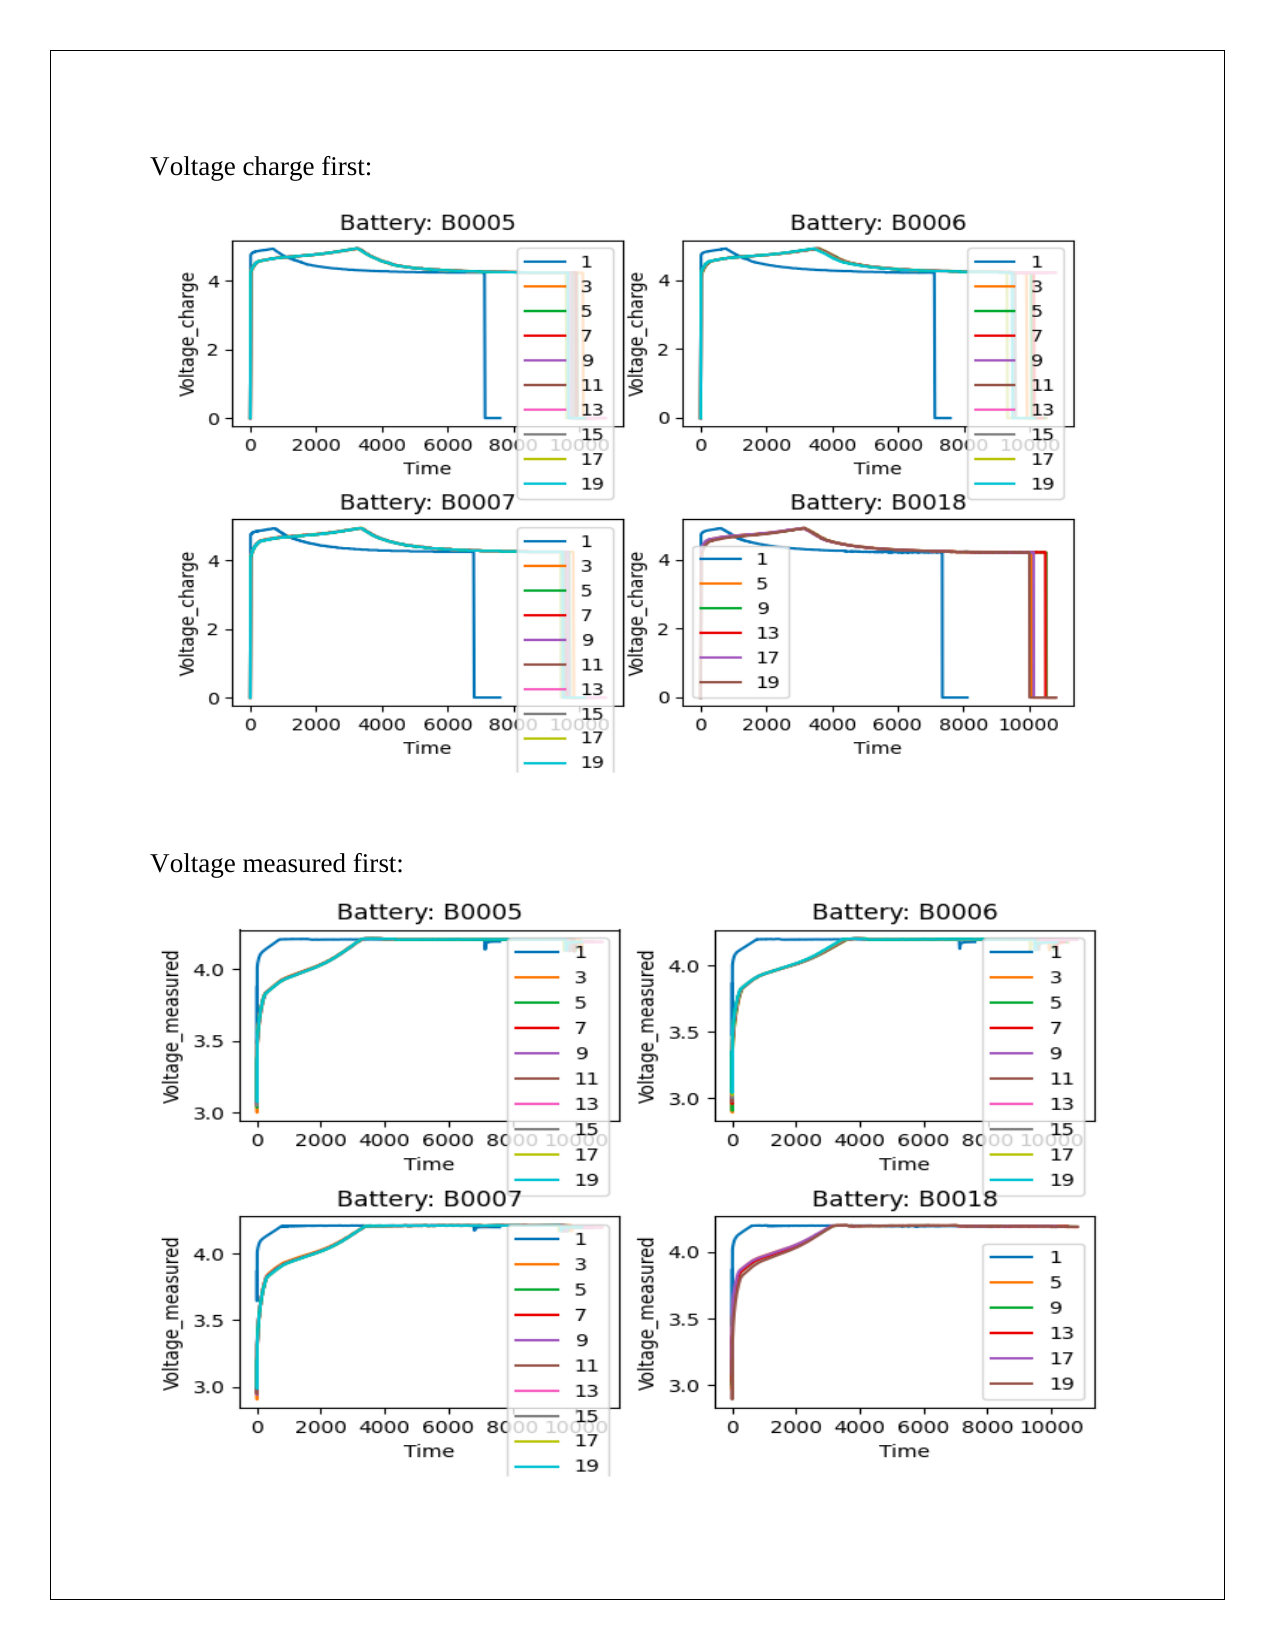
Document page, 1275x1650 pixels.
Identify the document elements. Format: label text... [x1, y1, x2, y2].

picture [150, 196, 1125, 788]
text Voltage charge first: [150, 150, 1125, 181]
picture [150, 893, 1125, 1485]
text Voltage measured first: [150, 847, 1125, 878]
